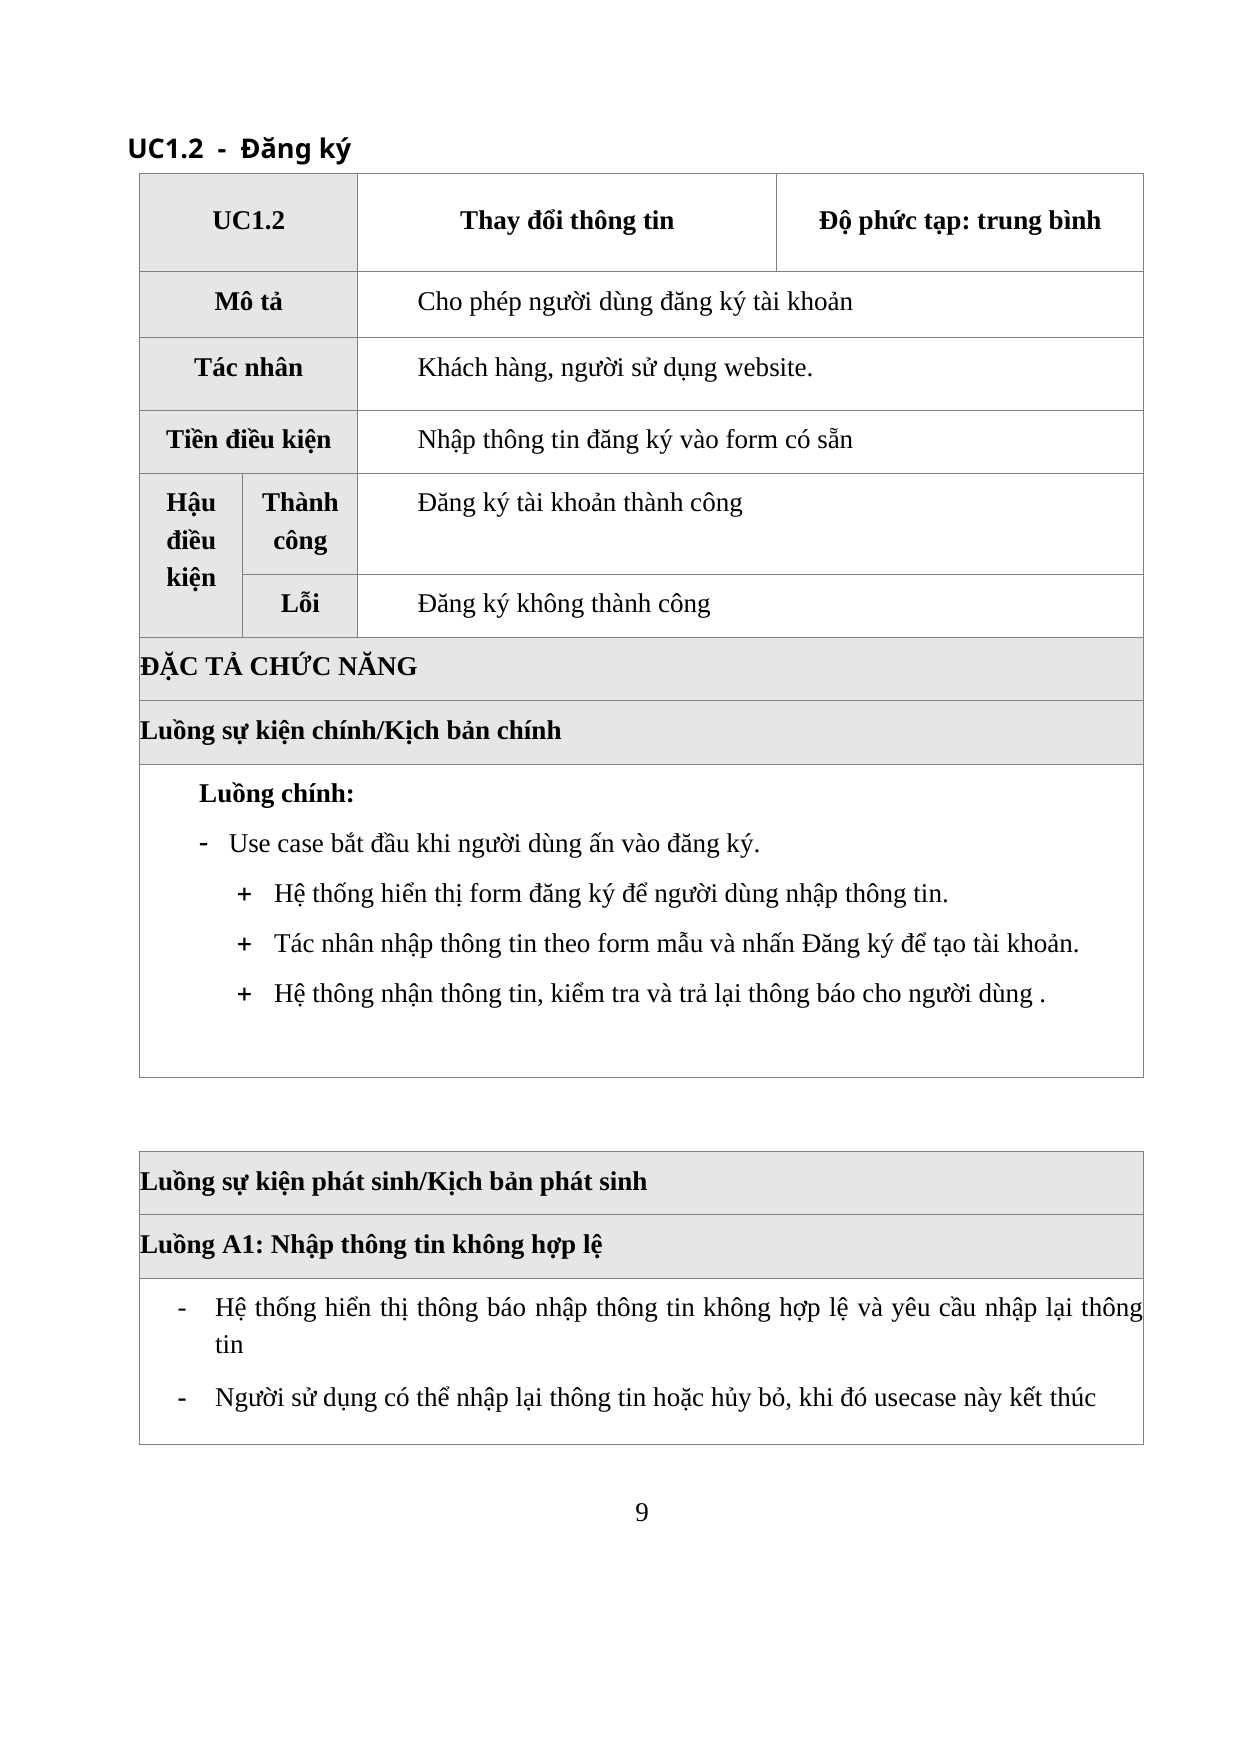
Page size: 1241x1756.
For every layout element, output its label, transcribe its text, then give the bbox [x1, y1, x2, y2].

table_cell Thành công [243, 474, 357, 574]
table_cell Hệ thống hiển thị thông báo nhập thông tin không hợp lệ và yêu cầu nhập lại thông tin Người sử dụng có thể nhập lại thông tin hoặc hủy bỏ, khi đó usecase này kết thúc [140, 1279, 1143, 1444]
table_cell Nhập thông tin đăng ký vào form có sẵn [358, 411, 1143, 473]
table_cell Đăng ký tài khoản thành công [358, 474, 1143, 574]
table_cell ĐẶC TẢ CHỨC NĂNG [140, 638, 1143, 700]
table_cell Cho phép người dùng đăng ký tài khoản [358, 272, 1143, 337]
table_cell Luồng chính: Use case bắt đầu khi người dùng ấn vào đăng ký. Hệ thống hiển thị form đăng ký để người dùng nhập thông tin. Tác nhân nhập thông tin theo form mẫu và nhấn Đăng ký để tạo tài khoản. Hệ thông nhận thông tin, kiểm tra và trả lại thông báo cho người dùng . [140, 765, 1143, 1077]
table_header Luồng sự kiện phát sinh/Kịch bản phát sinh [140, 1152, 1143, 1214]
table_cell Tiền điều kiện [140, 411, 357, 473]
table_header Độ phức tạp: trung bình [777, 174, 1143, 271]
table_cell Khách hàng, người sử dụng website. [358, 338, 1143, 410]
table_cell Đăng ký không thành công [358, 575, 1143, 637]
table_cell Luồng sự kiện chính/Kịch bản chính [140, 701, 1143, 764]
table_cell Luồng A1: Nhập thông tin không hợp lệ [140, 1215, 1143, 1278]
table_cell Lỗi [243, 575, 357, 637]
subtitle UC1.2 - Đăng ký [127, 129, 1157, 166]
table_cell Mô tả [140, 272, 357, 337]
table_header Thay đổi thông tin [358, 174, 776, 271]
table_cell Tác nhân [140, 338, 357, 410]
table_cell Hậu điều kiện [140, 474, 242, 637]
table_header UC1.2 [140, 174, 357, 271]
